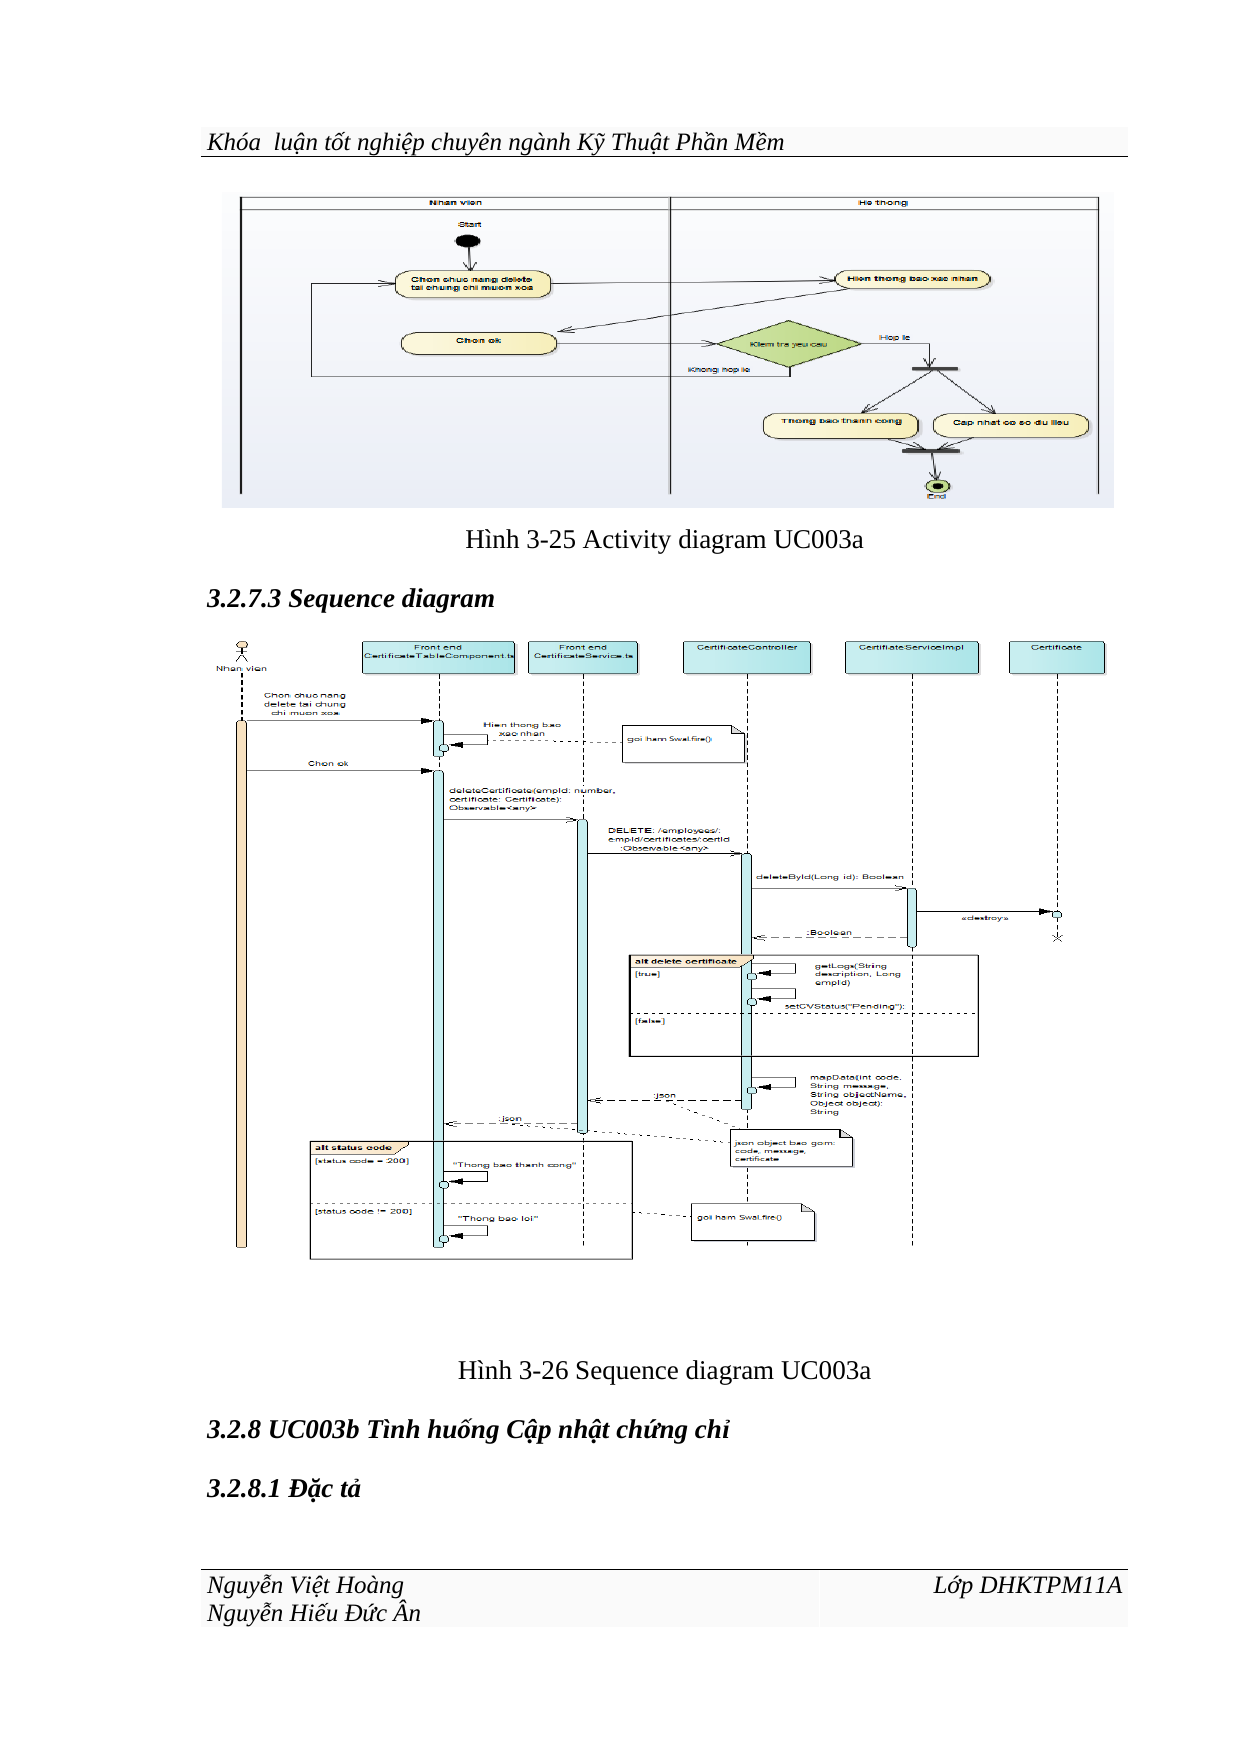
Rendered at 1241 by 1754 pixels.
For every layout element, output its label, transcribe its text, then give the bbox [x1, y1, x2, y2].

picture [211, 635, 1115, 1264]
subtitle UC003b Tình huống Cập nhật chứng chỉ [207, 1413, 1122, 1444]
picture [221, 192, 1114, 508]
text Hình - Sequence diagram UC003a [207, 1354, 1122, 1385]
subtitle Sequence diagram [207, 582, 1122, 613]
subtitle Đặc tả [207, 1472, 1122, 1503]
